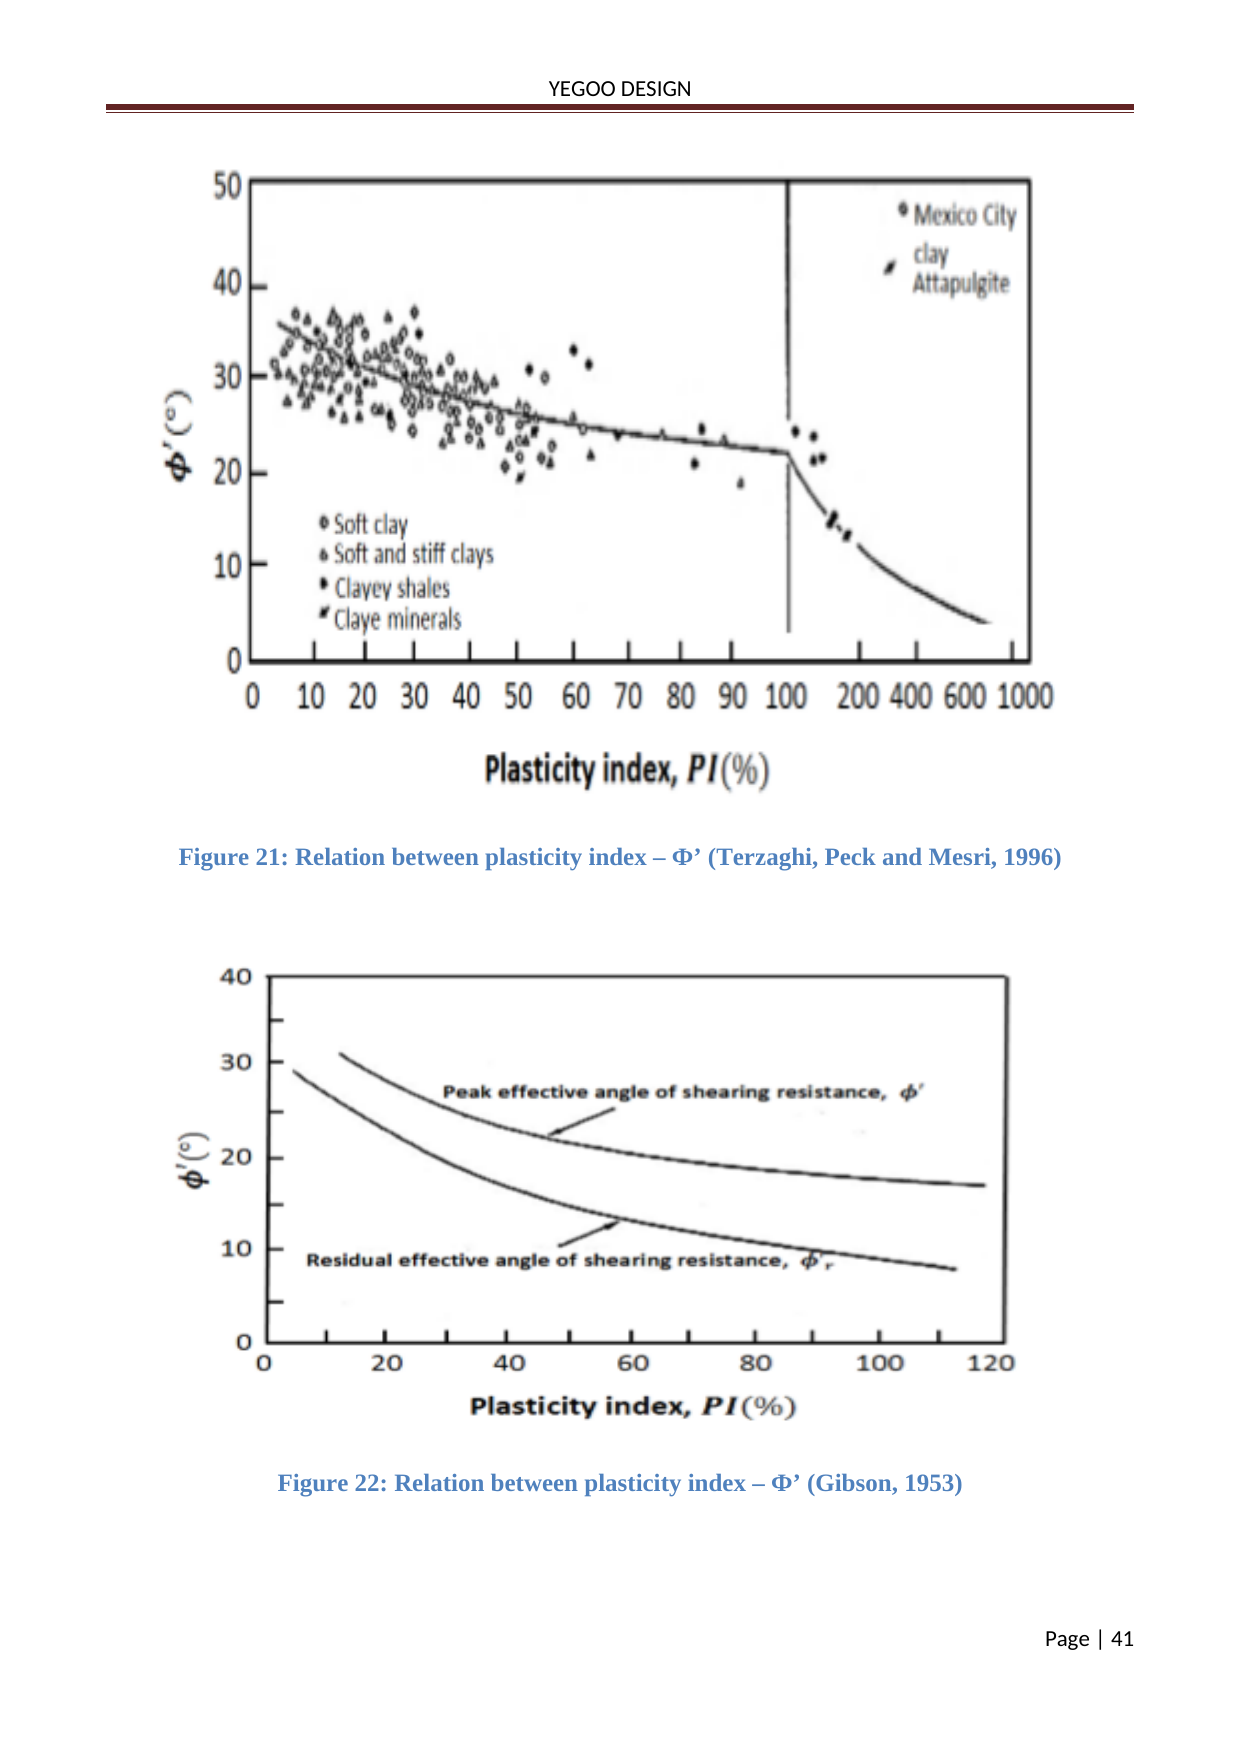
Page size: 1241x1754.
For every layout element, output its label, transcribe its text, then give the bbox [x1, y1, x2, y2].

picture [146, 151, 1095, 817]
text Figure 21: Relation between plasticity index – Ф’ (Terzaghi, Peck and Mesri, 1996) [106, 842, 1134, 870]
picture [170, 945, 1071, 1443]
text Figure 22: Relation between plasticity index – Ф’ (Gibson, 1953) [106, 1468, 1134, 1496]
